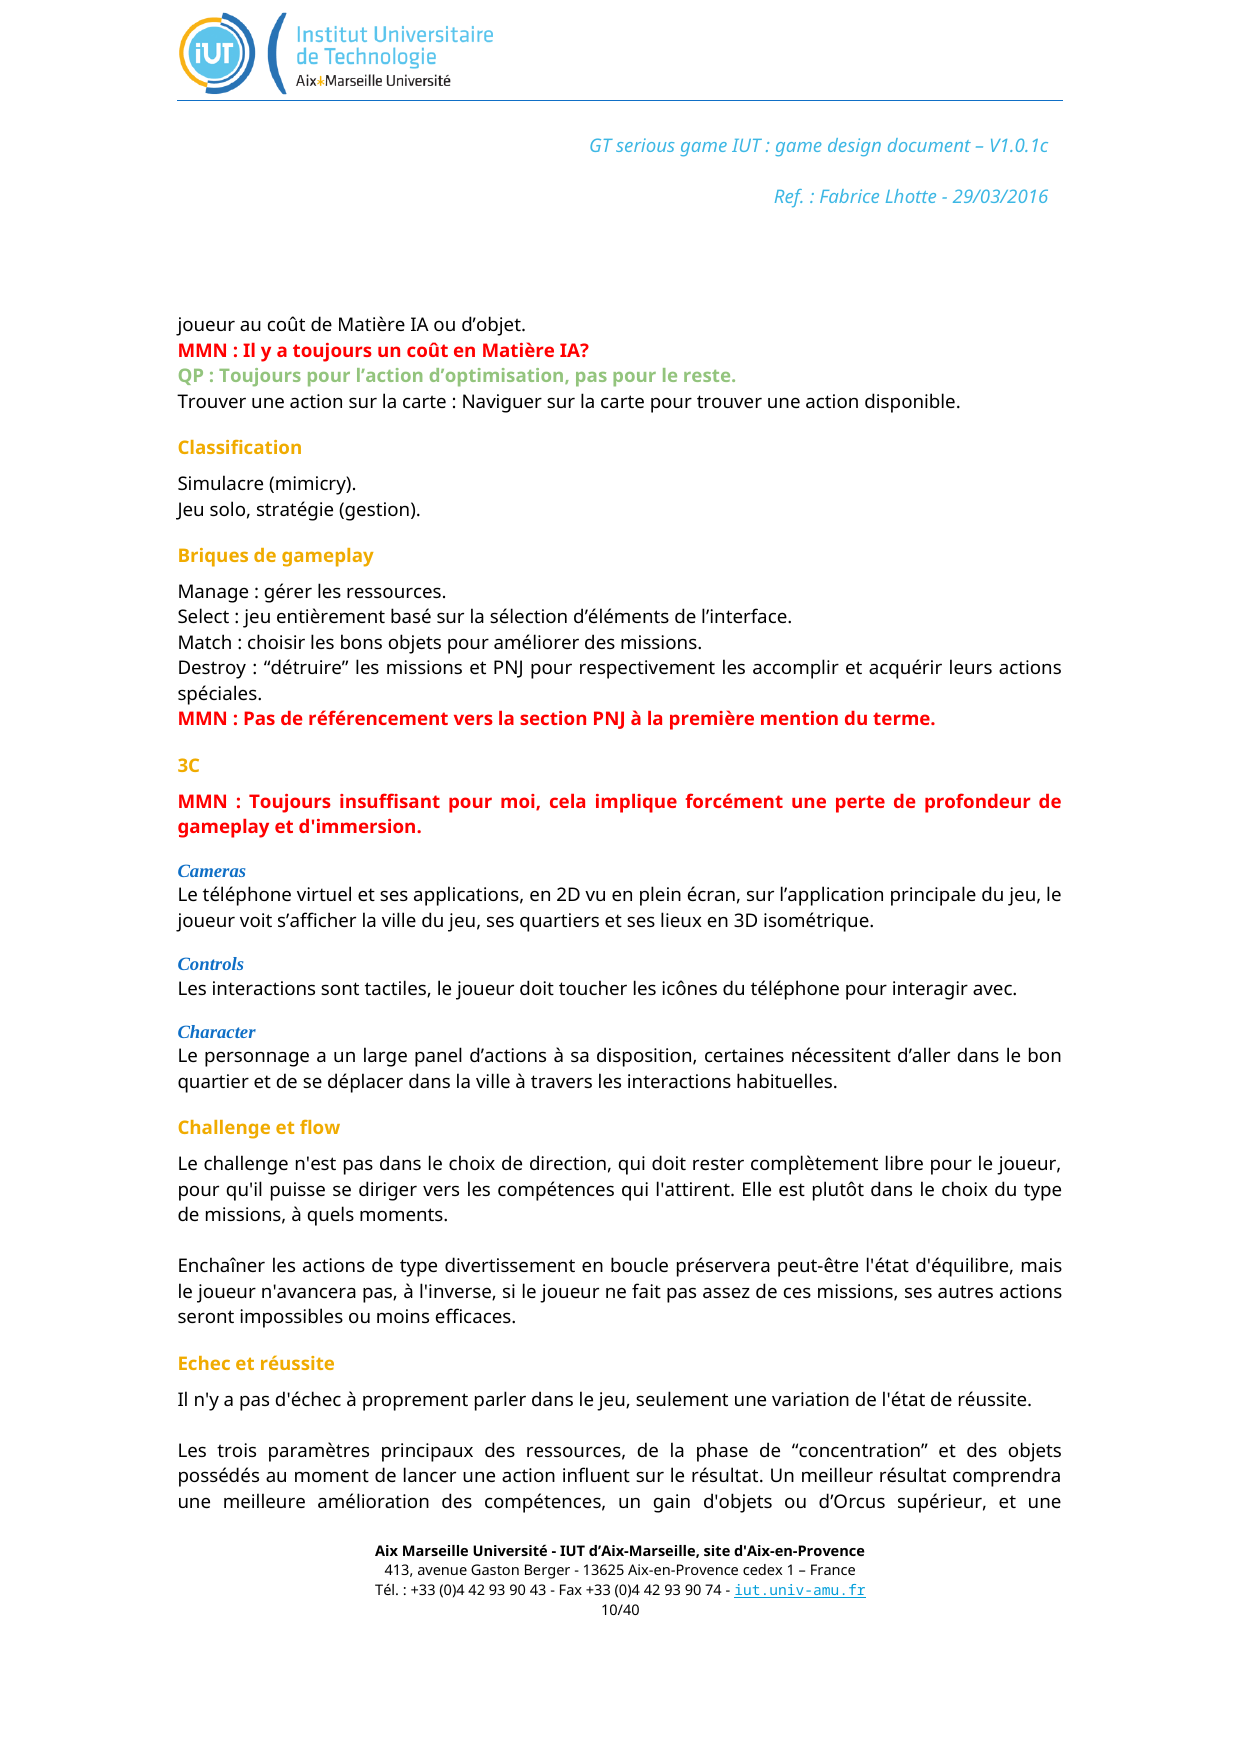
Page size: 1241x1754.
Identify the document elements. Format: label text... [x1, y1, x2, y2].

text Le challenge n'est pas dans le choix de direction, qui doit rester complètement libre pour le joueur, pour qu'il puisse se diriger vers les compétences qui l'attirent. Elle est plutôt dans le choix du type de missions, à quels moments. [177, 1151, 1063, 1227]
text Simulacre (mimicry). [177, 470, 1063, 496]
text MMN : Toujours insuffisant pour moi, cela implique forcément une perte de profondeur de gameplay et d'immersion. [177, 788, 1063, 839]
text Le personnage a un large panel d’actions à sa disposition, certaines nécessitent d’aller dans le bon quartier et de se déplacer dans la ville à travers les interactions habituelles. [177, 1043, 1063, 1094]
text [177, 311, 1063, 337]
subtitle Echec et réussite [177, 1350, 1063, 1376]
picture [176, 0, 521, 106]
text Select : jeu entièrement basé sur la sélection d’éléments de l’interface. [177, 604, 1063, 629]
text Il n'y a pas d'échec à proprement parler dans le jeu, seulement une variation de l'état de réussite. [177, 1386, 1063, 1412]
subtitle Briques de gameplay [177, 542, 1063, 568]
subtitle Cameras [177, 860, 1063, 881]
text Le téléphone virtuel et ses applications, en 2D vu en plein écran, sur l’application principale du jeu, le joueur voit s’afficher la ville du jeu, ses quartiers et ses lieux en 3D isométrique. [177, 881, 1063, 932]
subtitle 3C [177, 752, 1063, 778]
subtitle Character [177, 1021, 1063, 1043]
subtitle Controls [177, 953, 1063, 975]
text QP : Toujours pour l’action d’optimisation, pas pour le reste. [177, 362, 1063, 388]
text Destroy : “détruire” les missions et PNJ pour respectivement les accomplir et acquérir leurs actions spéciales. [177, 655, 1063, 706]
subtitle Classification [177, 434, 1063, 460]
subtitle Challenge et flow [177, 1115, 1063, 1140]
text Enchaîner les actions de type divertissement en boucle préservera peut-être l'état d'équilibre, mais le joueur n'avancera pas, à l'inverse, si le joueur ne fait pas assez de ces missions, ses autres actions seront impossibles ou moins efficaces. [177, 1253, 1063, 1329]
text Jeu solo, stratégie (gestion). [177, 496, 1063, 521]
text MMN : Pas de référencement vers la section PNJ à la première mention du terme. [177, 706, 1063, 731]
text Match : choisir les bons objets pour améliorer des missions. [177, 629, 1063, 655]
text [177, 1437, 1063, 1514]
text Les interactions sont tactiles, le joueur doit toucher les icônes du téléphone pour interagir avec. [177, 975, 1063, 1000]
text MMN : Il y a toujours un coût en Matière IA? [177, 337, 1063, 362]
text Trouver une action sur la carte : Naviguer sur la carte pour trouver une action disponible. [177, 388, 1063, 413]
text Manage : gérer les ressources. [177, 578, 1063, 604]
